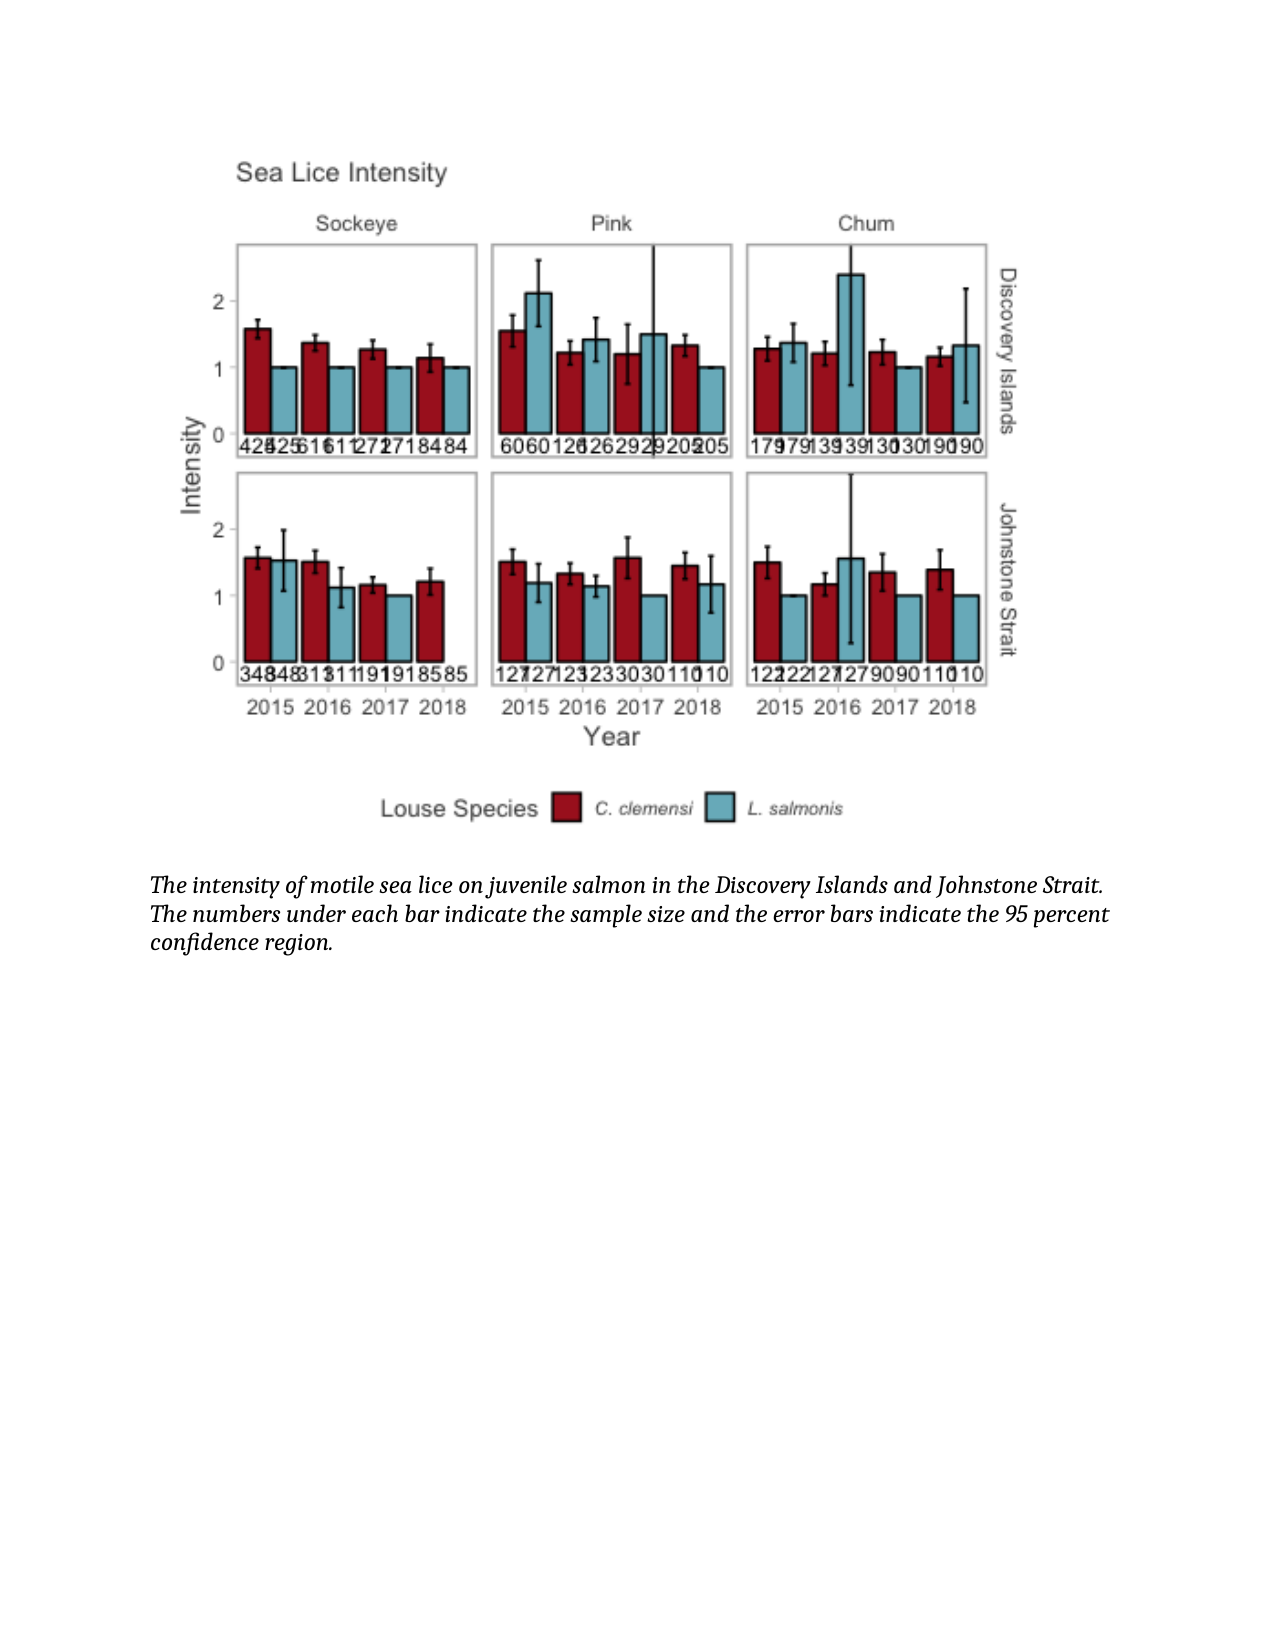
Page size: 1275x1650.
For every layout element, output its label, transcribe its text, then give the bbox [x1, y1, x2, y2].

text The intensity of motile sea lice on juvenile salmon in the Discovery Islands and Johnstone Strait. The numbers under each bar indicate the sample size and the error bars indicate the 95 percent confidence region. [150, 871, 1125, 957]
picture [168, 150, 1044, 850]
